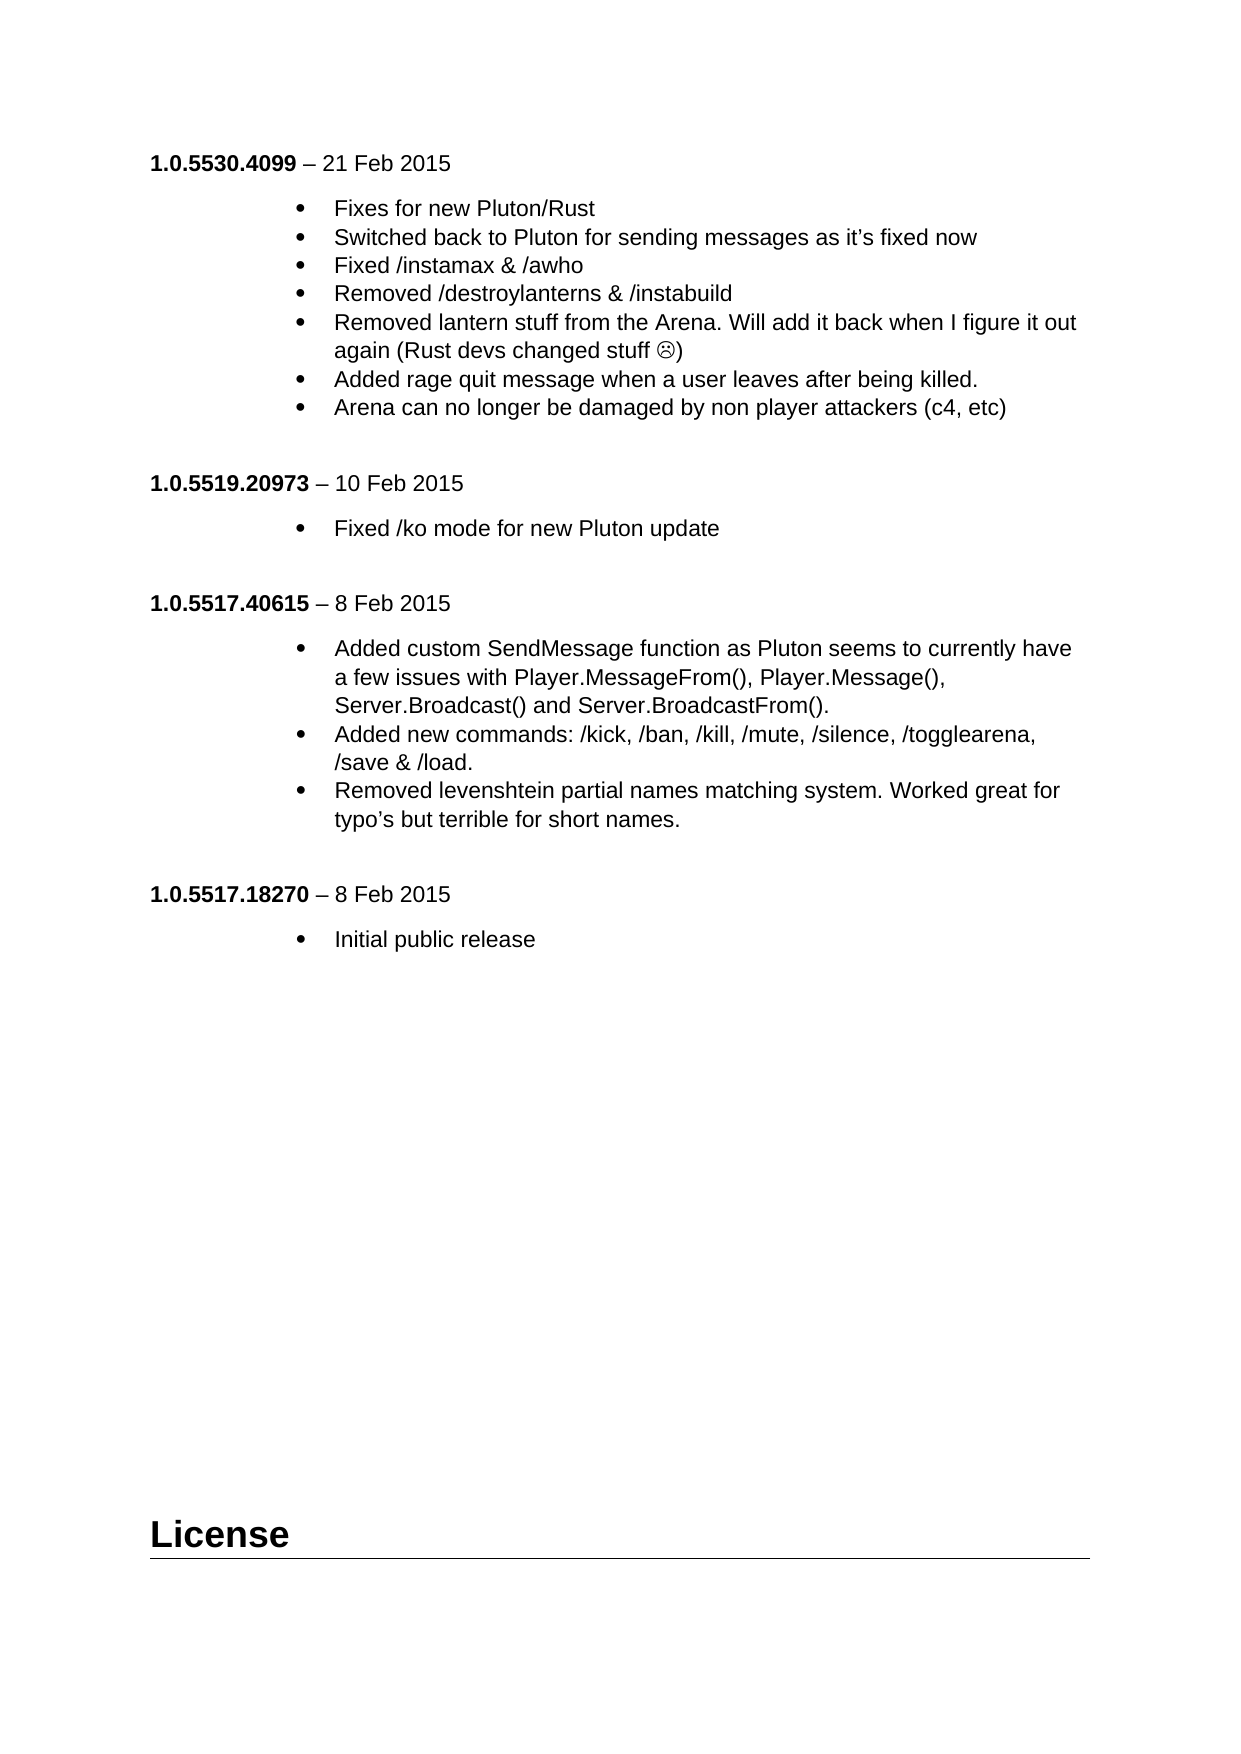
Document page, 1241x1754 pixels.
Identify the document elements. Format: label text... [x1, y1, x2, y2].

list Fixed /instamax & /awho [296, 252, 1090, 278]
text 1.0.5519.20973 – 10 Feb 2015 [150, 469, 1090, 496]
list Fixed /ko mode for new Pluton update [296, 515, 1090, 571]
list Fixes for new Pluton/Rust [296, 195, 1090, 221]
text 1.0.5517.18270 – 8 Feb 2015 [150, 881, 1090, 908]
list Added new commands: /kick, /ban, /kill, /mute, /silence, /togglearena, /save & /load. [297, 721, 1090, 775]
text 1.0.5517.40615 – 8 Feb 2015 [150, 590, 1090, 616]
list Removed lantern stuff from the Arena. Will add it back when I figure it out again (Rust devs changed stuff ) [296, 309, 1090, 364]
list Switched back to Pluton for sending messages as it’s fixed now [296, 223, 1090, 250]
list Initial public release [297, 926, 1090, 953]
list Added rage quit message when a user leaves after being killed. [296, 366, 1090, 392]
list Removed /destroylanterns & /instabuild [296, 280, 1090, 307]
text License [150, 1513, 1090, 1558]
list Added custom SendMessage function as Pluton seems to currently have a few issues with Player.MessageFrom(), Player.Message(), Server.Broadcast() and Server.BroadcastFrom(). [297, 635, 1090, 718]
list Removed levenshtein partial names matching system. Worked great for typo’s but terrible for short names. [297, 777, 1090, 862]
text 1.0.5530.4099 – 21 Feb 2015 [150, 150, 1090, 176]
list Arena can no longer be damaged by non player attackers (c4, etc) [296, 394, 1090, 451]
